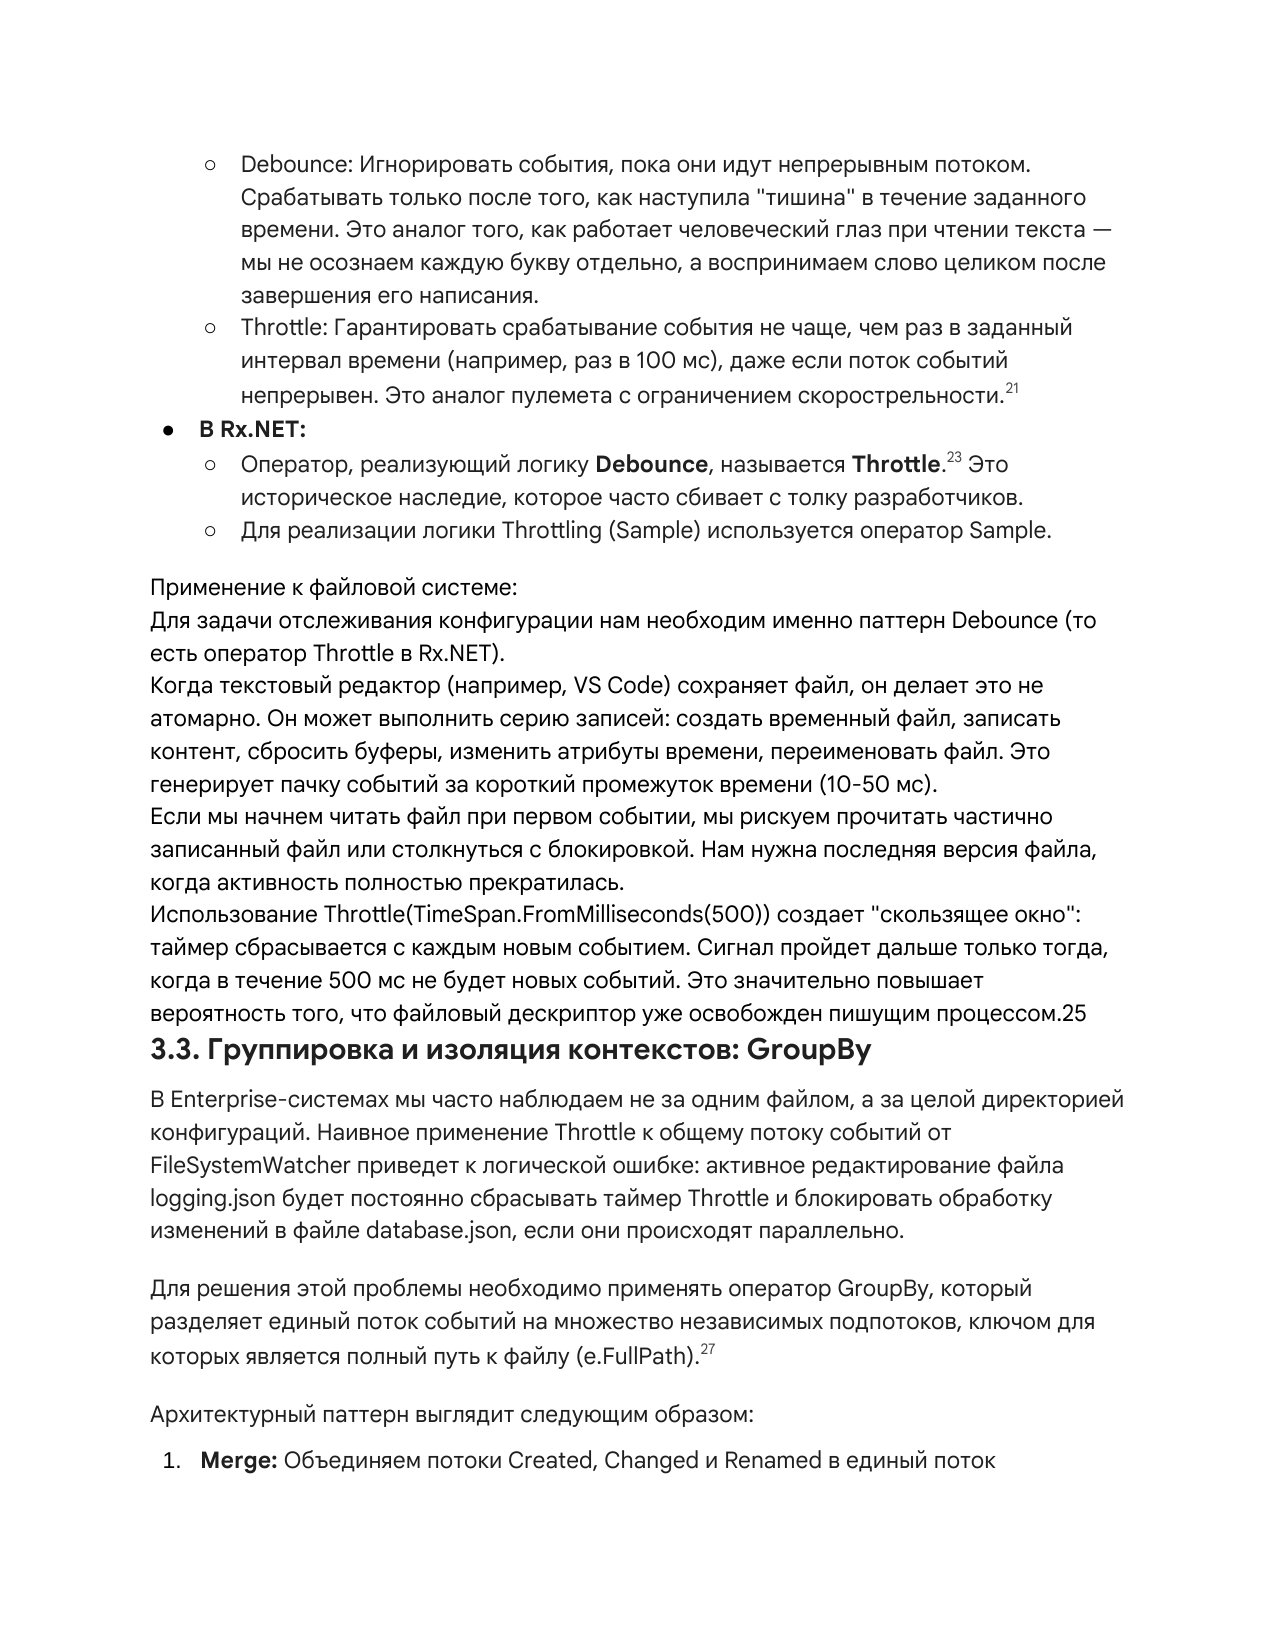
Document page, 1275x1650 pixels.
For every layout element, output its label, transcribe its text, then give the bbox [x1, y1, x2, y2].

text Когда текстовый редактор (например, VS Code) сохраняет файл, он делает это не атомарно. Он может выполнить серию записей: создать временный файл, записать контент, сбросить буферы, изменить атрибуты времени, переименовать файл. Это генерирует пачку событий за короткий промежуток времени (10-50 мс). [150, 672, 1125, 798]
subtitle 3.3. Группировка и изоляция контекстов: GroupBy [150, 1031, 1125, 1068]
text Архитектурный паттерн выглядит следующим образом: [150, 1401, 1125, 1429]
list Оператор, реализующий логику Debounce, называется Throttle.23 Это историческое наследие, которое часто сбивает с толку разработчиков. [203, 448, 1125, 512]
text Если мы начнем читать файл при первом событии, мы рискуем прочитать частично записанный файл или столкнуться с блокировкой. Нам нужна последняя версия файла, когда активность полностью прекратилась. [150, 802, 1125, 897]
list Throttle: Гарантировать срабатывание события не чаще, чем раз в заданный интервал времени (например, раз в 100 мс), даже если поток событий непрерывен. Это аналог пулемета с ограничением скорострельности.21 [203, 313, 1125, 411]
text Использование Throttle(TimeSpan.FromMilliseconds(500)) создает "скользящее окно": таймер сбрасывается с каждым новым событием. Сигнал пройдет дальше только тогда, когда в течение 500 мс не будет новых событий. Это значительно повышает вероятность того, что файловый дескриптор уже освобожден пишущим процессом.25 [150, 901, 1125, 1027]
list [162, 1446, 1125, 1475]
text В Enterprise-системах мы часто наблюдаем не за одним файлом, а за целой директорией конфигураций. Наивное применение Throttle к общему потоку событий от FileSystemWatcher приведет к логической ошибке: активное редактирование файла logging.json будет постоянно сбрасывать таймер Throttle и блокировать обработку изменений в файле database.json, если они происходят параллельно. [150, 1086, 1125, 1245]
text Применение к файловой системе: [150, 573, 1125, 602]
list Для реализации логики Throttling (Sample) используется оператор Sample. [203, 516, 1125, 544]
text Для решения этой проблемы необходимо применять оператор GroupBy, который разделяет единый поток событий на множество независимых подпотоков, ключом для которых является полный путь к файлу (e.FullPath).27 [150, 1274, 1125, 1371]
text Для задачи отслеживания конфигурации нам необходим именно паттерн Debounce (то есть оператор Throttle в Rx.NET). [150, 606, 1125, 668]
list В Rx.NET: [161, 415, 1125, 444]
list Debounce: Игнорировать события, пока они идут непрерывным потоком. Срабатывать только после того, как наступила "тишина" в течение заданного времени. Это аналог того, как работает человеческий глаз при чтении текста — мы не осознаем каждую букву отдельно, а воспринимаем слово целиком после завершения его написания. [203, 150, 1125, 309]
